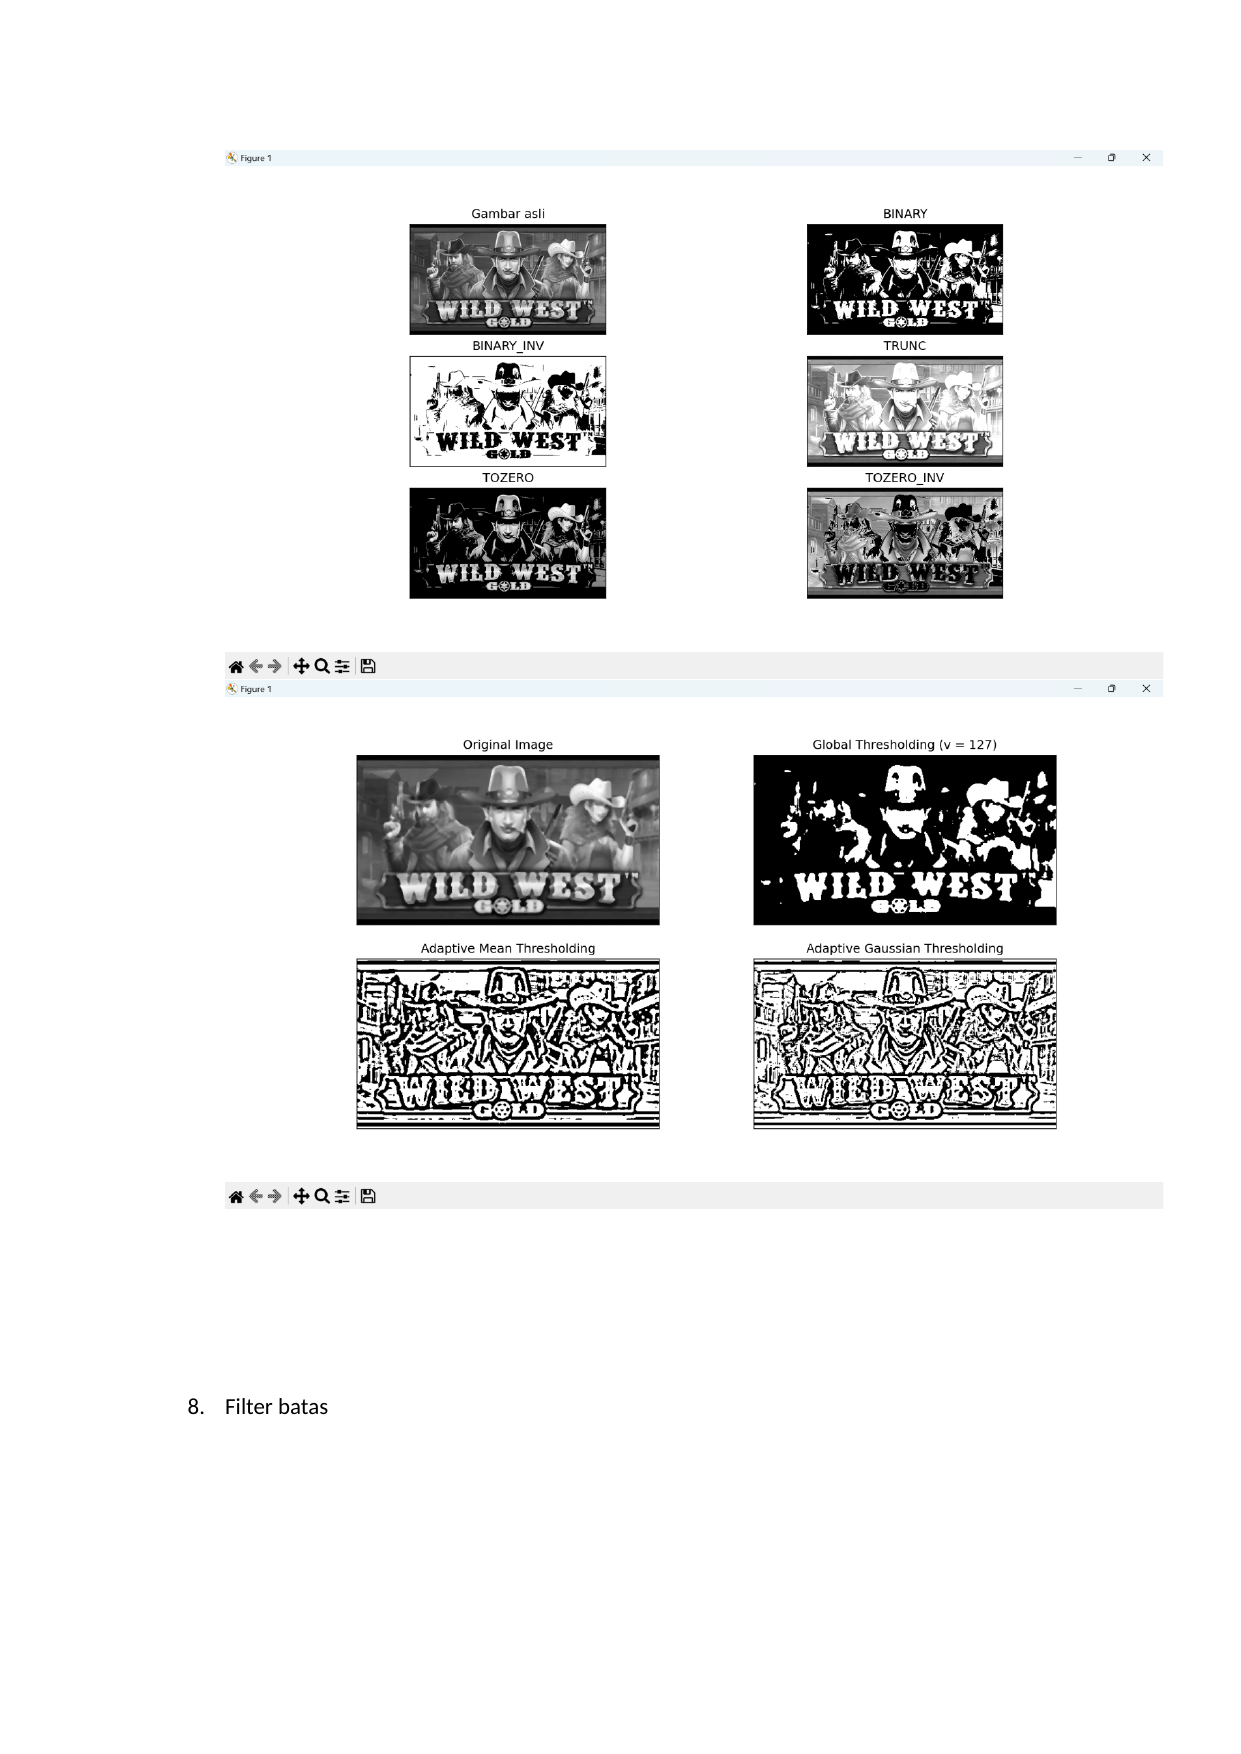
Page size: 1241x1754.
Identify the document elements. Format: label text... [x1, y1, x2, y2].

picture [225, 150, 1164, 679]
picture [225, 680, 1164, 1209]
list Filter batas [187, 1392, 1090, 1420]
